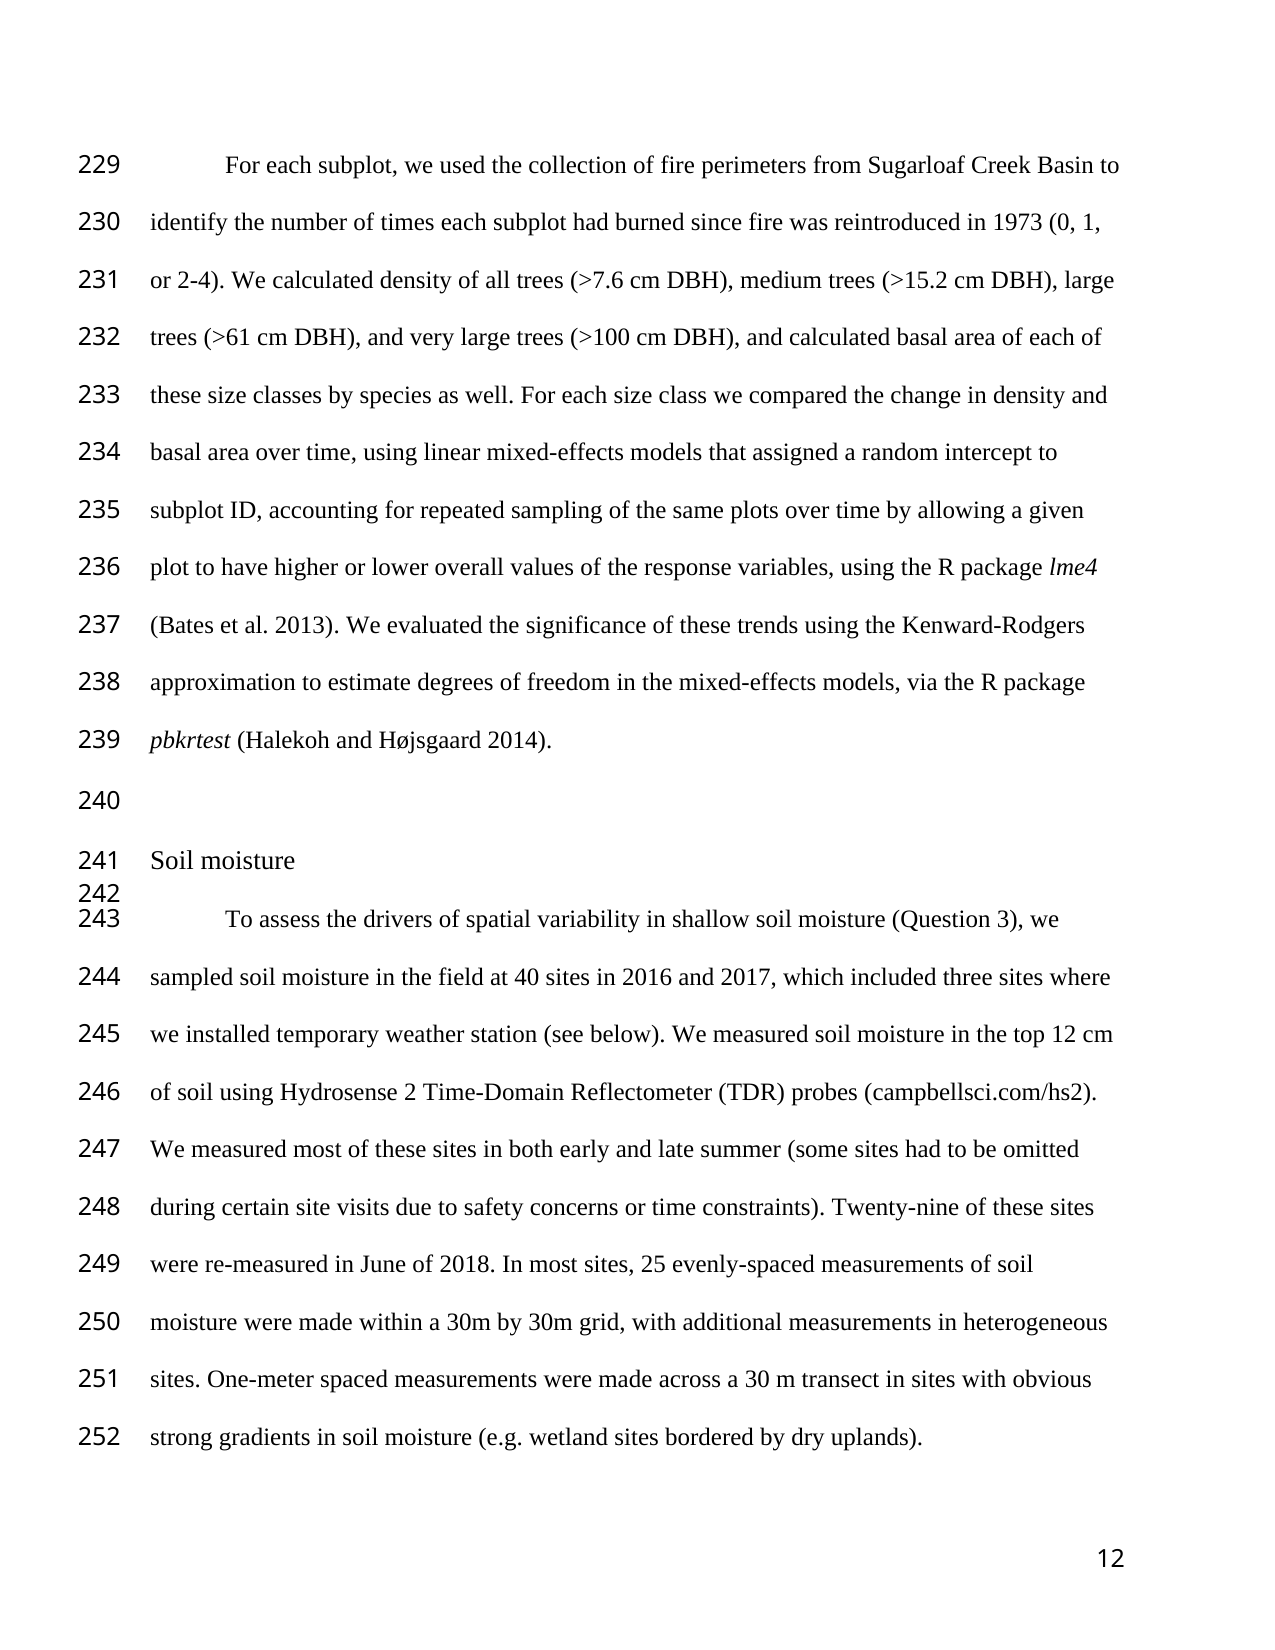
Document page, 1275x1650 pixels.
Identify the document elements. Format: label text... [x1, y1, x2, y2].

text For each subplot, we used the collection of fire perimeters from Sugarloaf Creek Basin to identify the number of times each subplot had burned since fire was reintroduced in 1973 (0, 1, or 2-4). We calculated density of all trees (>7.6 cm DBH), medium trees (>15.2 cm DBH), large trees (>61 cm DBH), and very large trees (>100 cm DBH), and calculated basal area of each of these size classes by species as well. For each size class we compared the change in density and basal area over time, using linear mixed-effects models that assigned a random intercept to subplot ID, accounting for repeated sampling of the same plots over time by allowing a given plot to have higher or lower overall values of the response variables, using the R package lme4 (Bates et al. 2013). We evaluated the significance of these trends using the Kenward-Rodgers approximation to estimate degrees of freedom in the mixed-effects models, via the R package pbkrtest (Halekoh and Højsgaard 2014). [150, 150, 1125, 754]
text To assess the drivers of spatial variability in shallow soil moisture (Question 3), we sampled soil moisture in the field at 40 sites in 2016 and 2017, which included three sites where we installed temporary weather station (see below). We measured soil moisture in the top 12 cm of soil using Hydrosense 2 Time-Domain Reflectometer (TDR) probes (campbellsci.com/hs2). We measured most of these sites in both early and late summer (some sites had to be omitted during certain site visits due to safety concerns or time constraints). Twenty-nine of these sites were re-measured in June of 2018. In most sites, 25 evenly-spaced measurements of soil moisture were made within a 30m by 30m grid, with additional measurements in heterogeneous sites. One-meter spaced measurements were made across a 30 m transect in sites with obvious strong gradients in soil moisture (e.g. wetland sites bordered by dry uplands). [150, 904, 1125, 1450]
subtitle Soil moisture [150, 844, 1125, 875]
